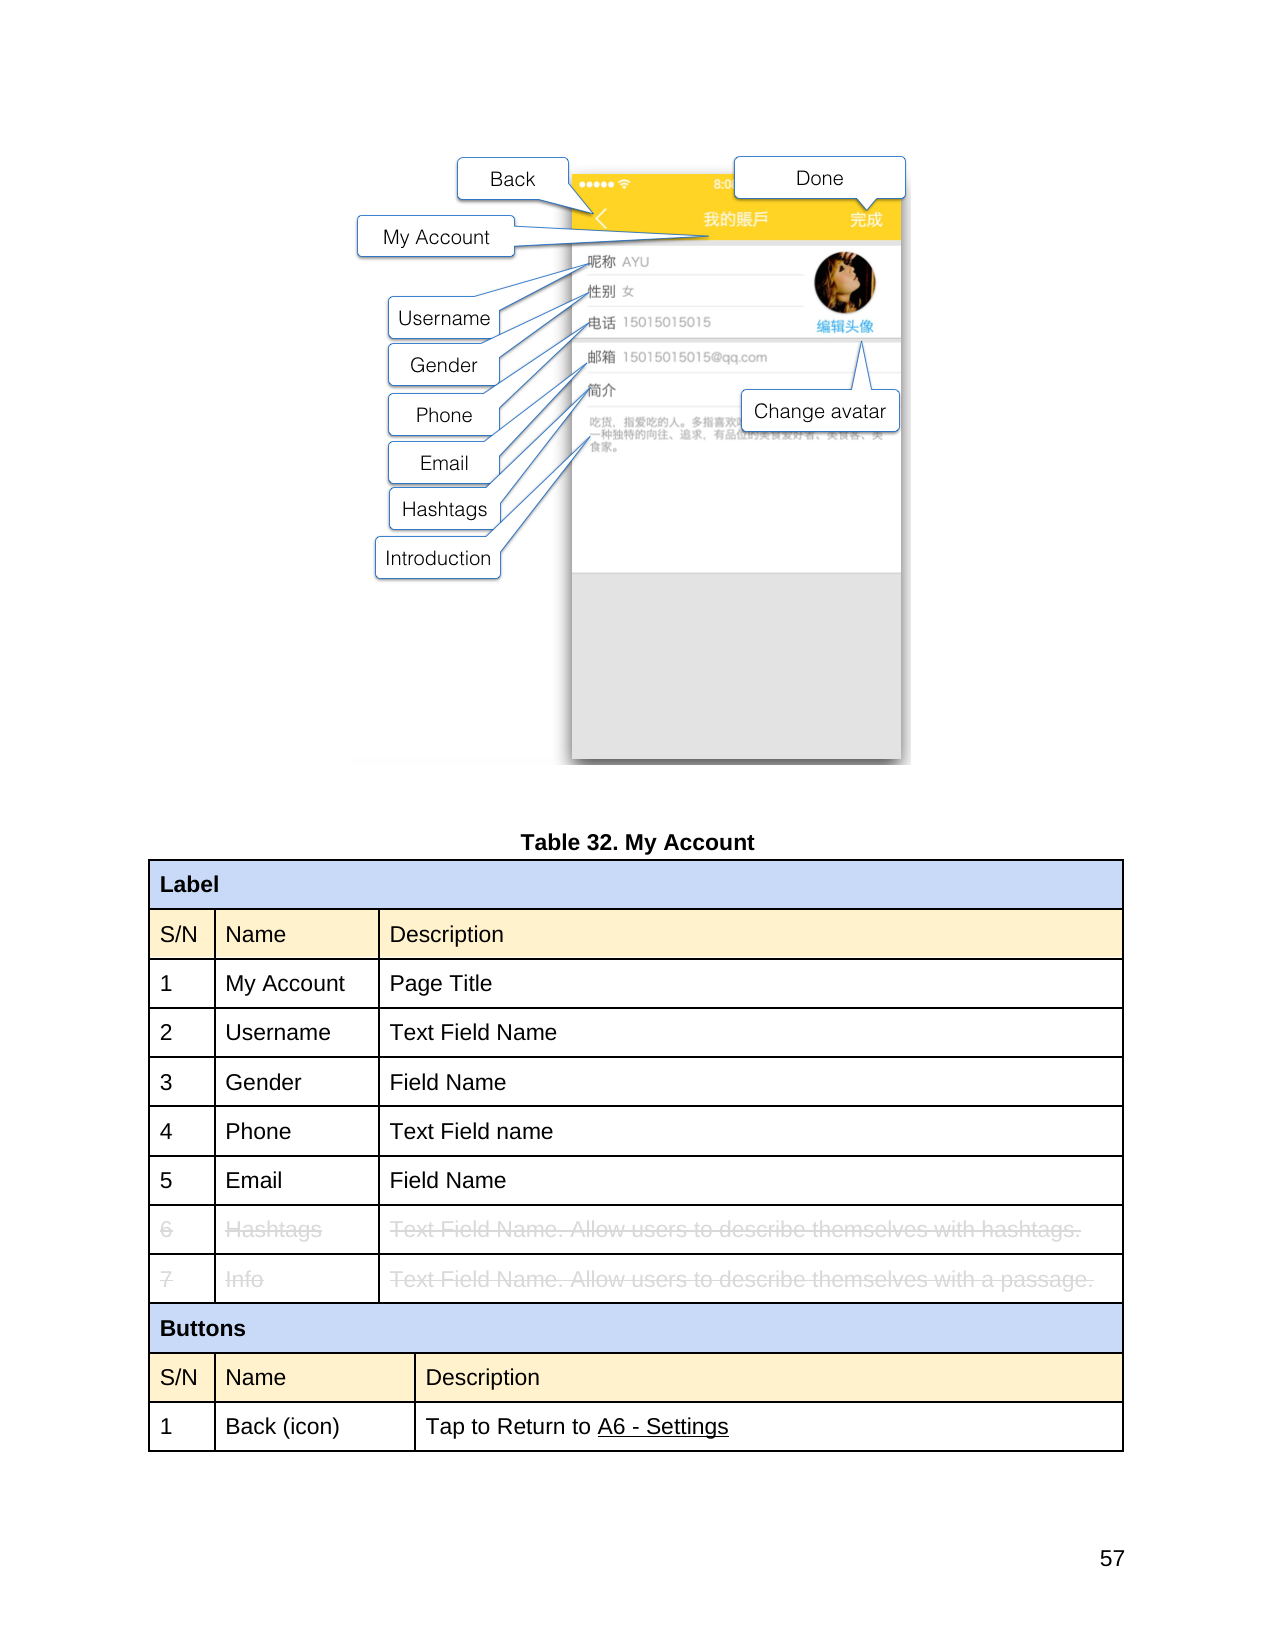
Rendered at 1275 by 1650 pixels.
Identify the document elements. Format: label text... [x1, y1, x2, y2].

table_cell Field Name [380, 1058, 1122, 1105]
table_cell Field Name [380, 1157, 1122, 1204]
table_cell S/N [150, 910, 214, 957]
table_cell Back (icon) [216, 1403, 414, 1450]
picture [350, 150, 911, 765]
table_cell 2 [150, 1009, 214, 1056]
table_cell Description [380, 910, 1122, 957]
table_cell Buttons [150, 1304, 1122, 1352]
table_cell Email [216, 1157, 378, 1204]
text Table 32. My Account [150, 829, 1125, 855]
table_cell Hashtags [216, 1206, 378, 1253]
table_cell Name [216, 1354, 414, 1401]
table_cell 5 [150, 1157, 214, 1204]
table_cell 1 [150, 960, 214, 1007]
table_cell Name [216, 910, 378, 957]
table_cell My Account [216, 960, 378, 1007]
table_cell Text Field Name. Allow users to describe themselves with hashtags. [380, 1206, 1122, 1253]
table_cell S/N [150, 1354, 214, 1401]
table_cell Info [216, 1255, 378, 1302]
table_cell Gender [216, 1058, 378, 1105]
table_cell Text Field Name. Allow users to describe themselves with a passage. [380, 1255, 1122, 1302]
table_cell 3 [150, 1058, 214, 1105]
table_cell Description [416, 1354, 1122, 1401]
table_cell Text Field name [380, 1107, 1122, 1154]
table_cell Page Title [380, 960, 1122, 1007]
table_cell 4 [150, 1107, 214, 1154]
table_cell 7 [150, 1255, 214, 1302]
table_cell Tap to Return to A6 - Settings [416, 1403, 1122, 1450]
table_cell Username [216, 1009, 378, 1056]
table_cell 1 [150, 1403, 214, 1450]
table_cell Text Field Name [380, 1009, 1122, 1056]
table_cell 6 [150, 1206, 214, 1253]
table_header Label [150, 861, 1122, 908]
table_cell Phone [216, 1107, 378, 1154]
